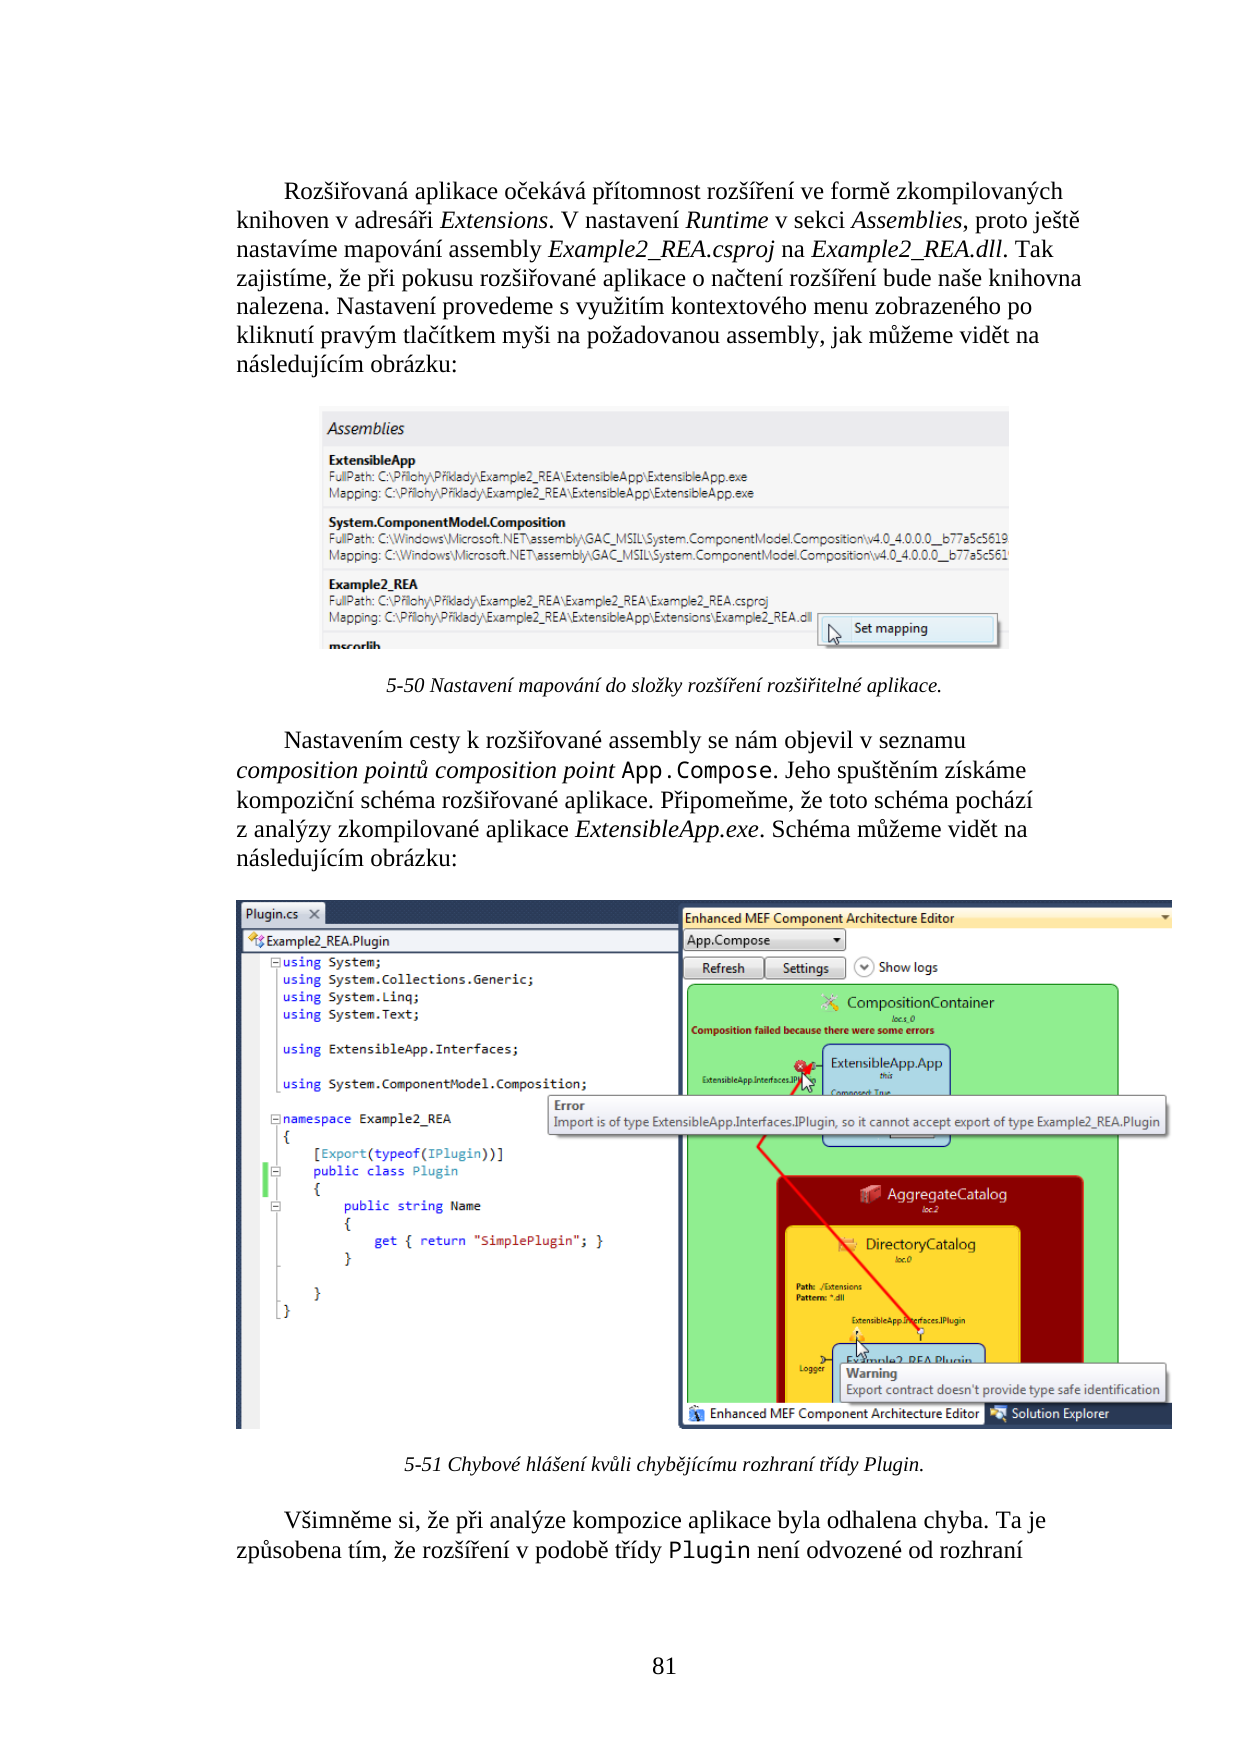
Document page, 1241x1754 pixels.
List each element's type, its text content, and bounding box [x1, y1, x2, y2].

text Nastavením cesty k rozšiřované assembly se nám objevil v seznamu composition pointů composition point App.Compose. Jeho spuštěním získáme kompoziční schéma rozšiřované aplikace. Připomeňme, že toto schéma pochází z analýzy zkompilované aplikace ExtensibleApp.exe. Schéma můžeme vidět na následujícím obrázku: [236, 725, 1092, 872]
picture [236, 900, 1172, 1429]
text Rozšiřovaná aplikace očekává přítomnost rozšíření ve formě zkompilovaných knihoven v adresáři Extensions. V nastavení Runtime v sekci Assemblies, proto ještě nastavíme mapování assembly Example2_REA.csproj na Example2_REA.dll. Tak zajistíme, že při pokusu rozšiřované aplikace o načtení rozšíření bude naše knihovna nalezena. Nastavení provedeme s využitím kontextového menu zobrazeného po kliknutí pravým tlačítkem myši na požadovanou assembly, jak můžeme vidět na následujícím obrázku: [236, 176, 1092, 378]
picture [319, 406, 1009, 649]
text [236, 1505, 1092, 1565]
